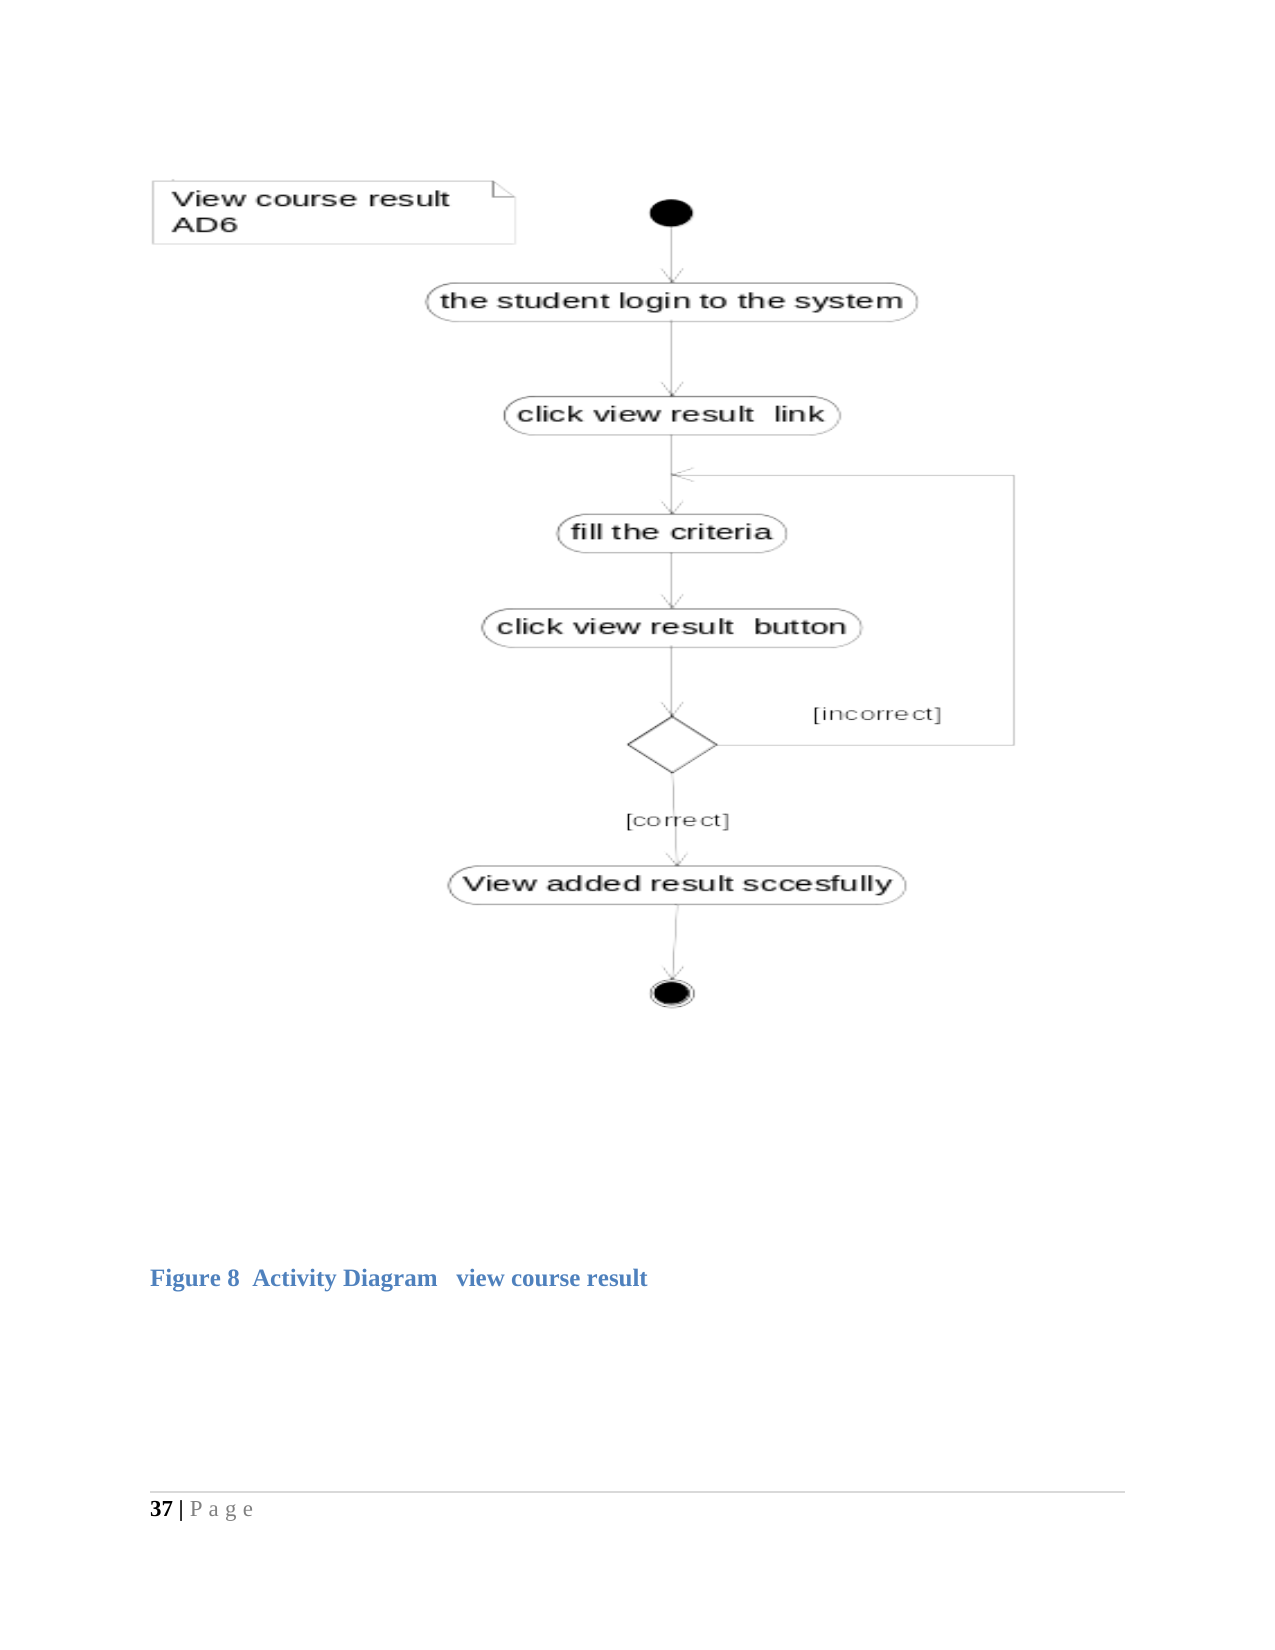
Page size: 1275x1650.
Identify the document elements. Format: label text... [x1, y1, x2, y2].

text Figure 8 Activity Diagram view course result [150, 1263, 1125, 1291]
